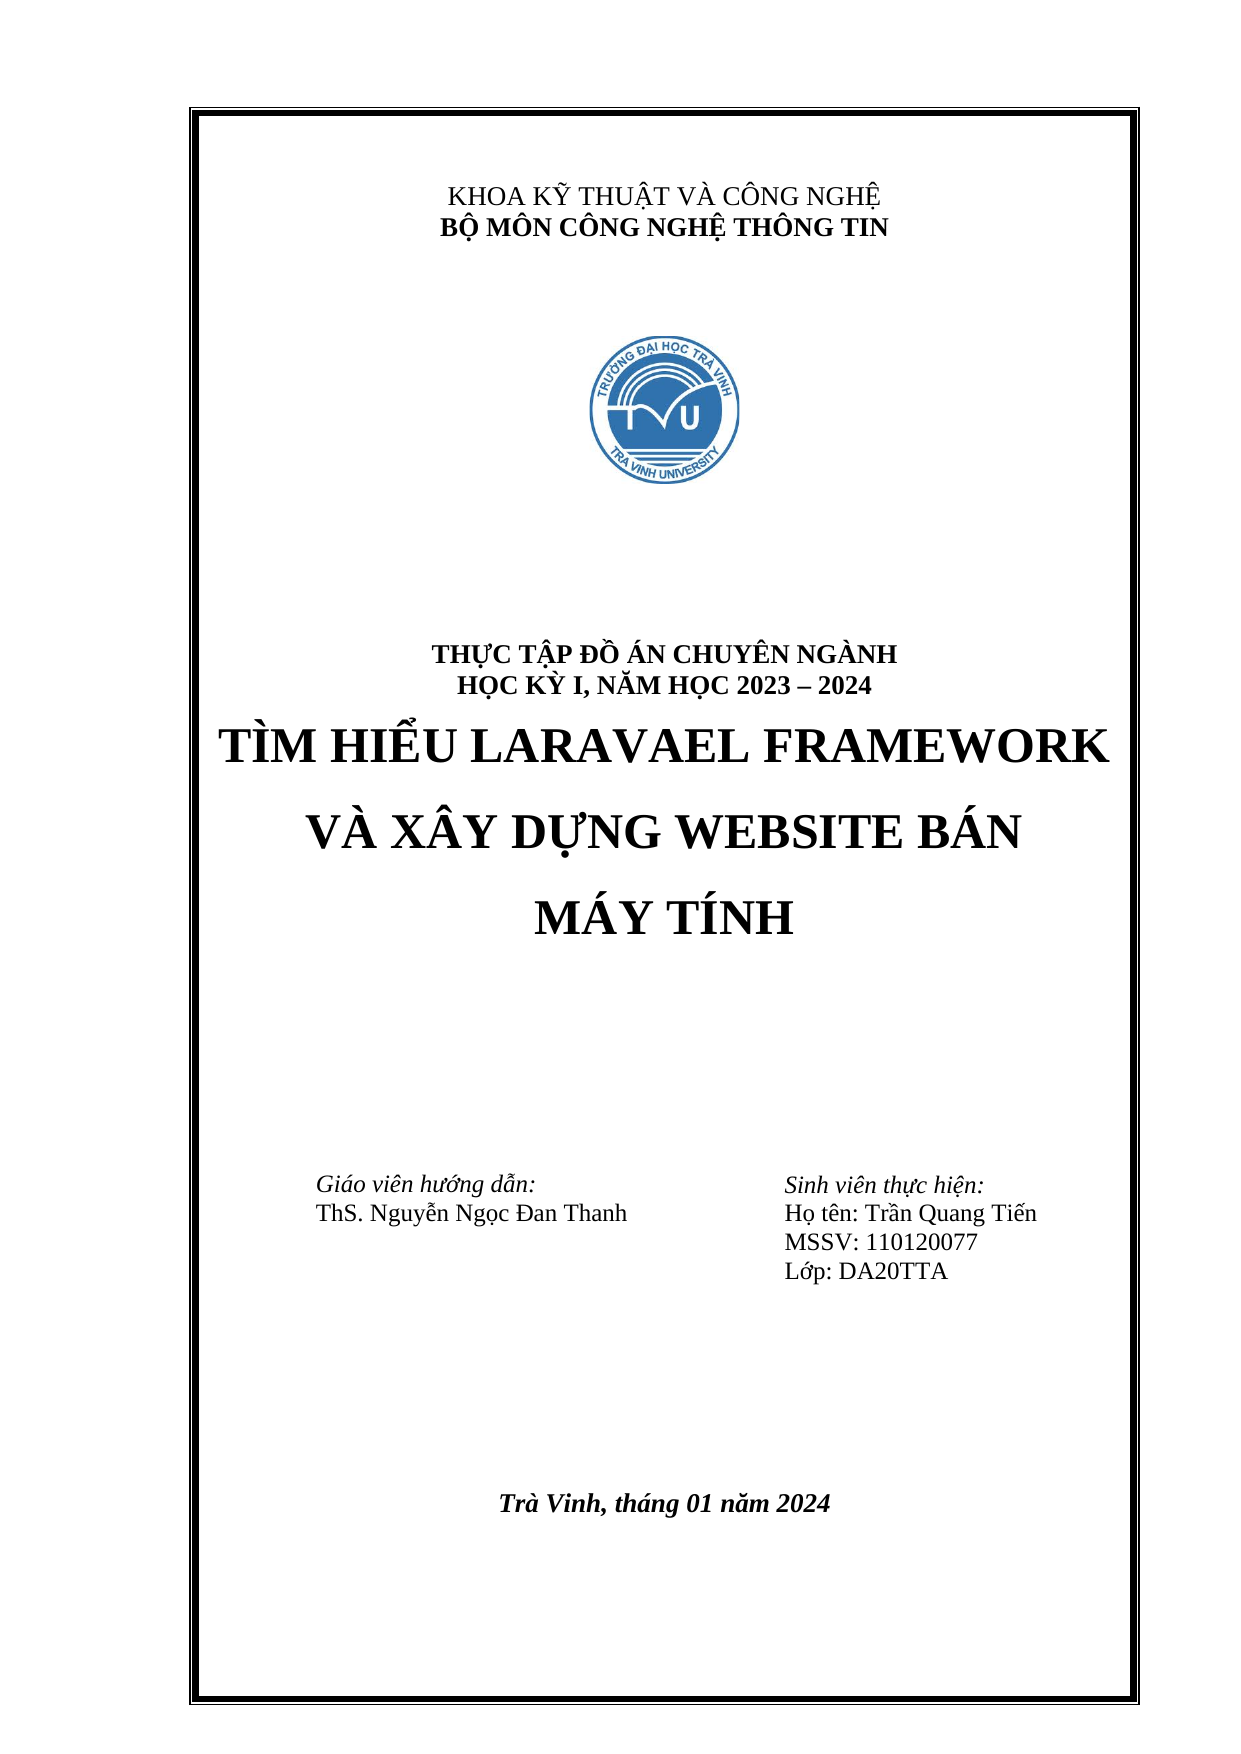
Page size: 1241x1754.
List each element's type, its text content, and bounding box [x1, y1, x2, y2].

text KHOA KỸ THUẬT VÀ CÔNG NGHỆ [207, 180, 1122, 212]
text TÌM HIỂU LARAVAEL FRAMEWORK VÀ XÂY DỰNG WEBSITE BÁN [207, 716, 1122, 859]
text THỰC TẬP ĐỒ ÁN CHUYÊN NGÀNH [207, 638, 1122, 669]
text Trà Vinh, tháng 01 năm 2024 [207, 1488, 1122, 1519]
text MÁY TÍNH [207, 888, 1122, 946]
text HỌC KỲ I, NĂM HỌC 2023 – 2024 [207, 669, 1122, 700]
picture [589, 336, 740, 484]
text BỘ MÔN CÔNG NGHỆ THÔNG TIN [207, 212, 1122, 243]
